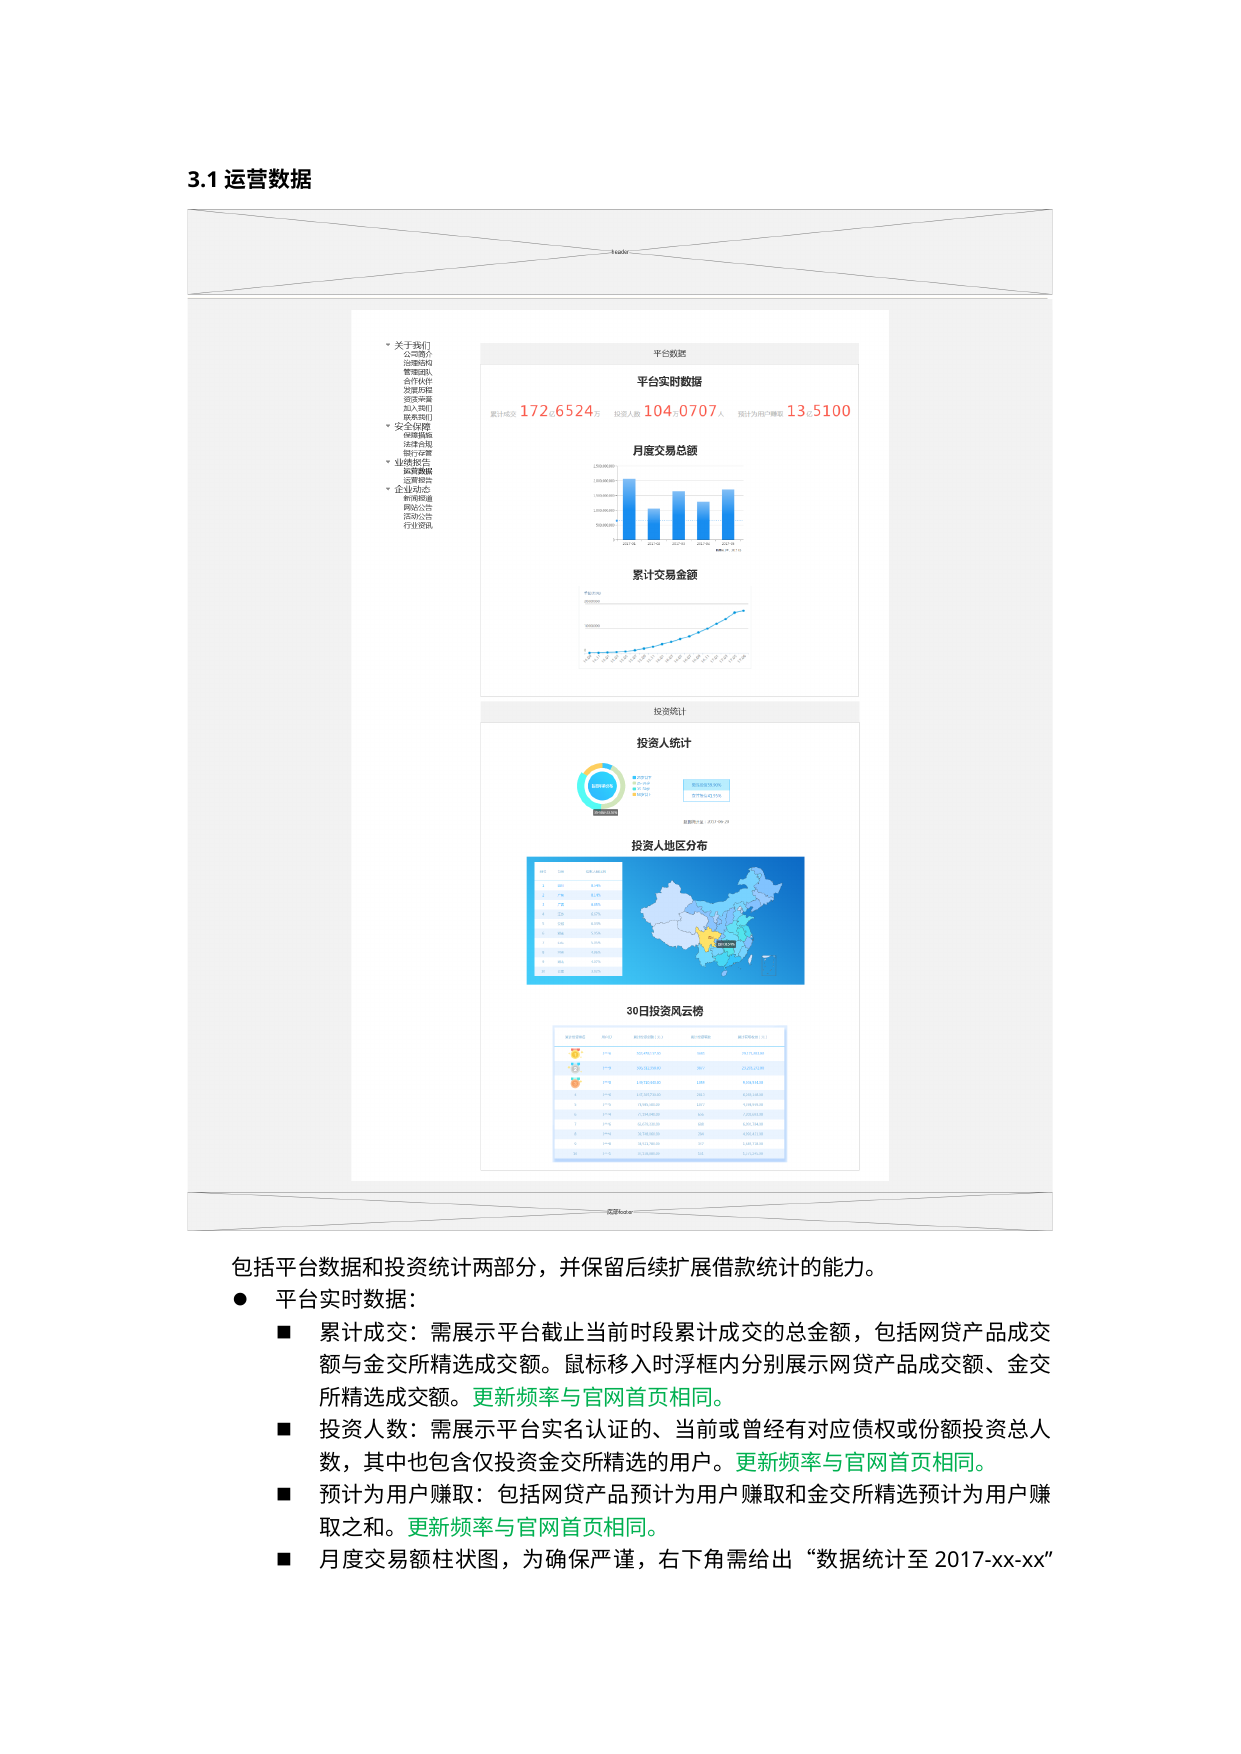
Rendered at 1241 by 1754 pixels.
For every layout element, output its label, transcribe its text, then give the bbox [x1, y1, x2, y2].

list 预计为用户赚取：包括网贷产品预计为用户赚取和金交所精选预计为用户赚取之和。更新频率与官网首页相同。 [276, 1477, 1053, 1542]
list 投资人数：需展示平台实名认证的、当前或曾经有对应债权或份额投资总人数，其中也包含仅投资金交所精选的用户。更新频率与官网首页相同。 [276, 1412, 1053, 1477]
list 平台实时数据： [232, 1282, 1053, 1314]
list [276, 1542, 1053, 1574]
picture [187, 209, 1053, 1231]
subtitle 3.1 运营数据 [187, 162, 1053, 194]
list 累计成交：需展示平台截止当前时段累计成交的总金额，包括网贷产品成交额与金交所精选成交额。鼠标移入时浮框内分别展示网贷产品成交额、金交所精选成交额。更新频率与官网首页相同。 [276, 1314, 1053, 1412]
text 包括平台数据和投资统计两部分，并保留后续扩展借款统计的能力。 [187, 1249, 1053, 1282]
